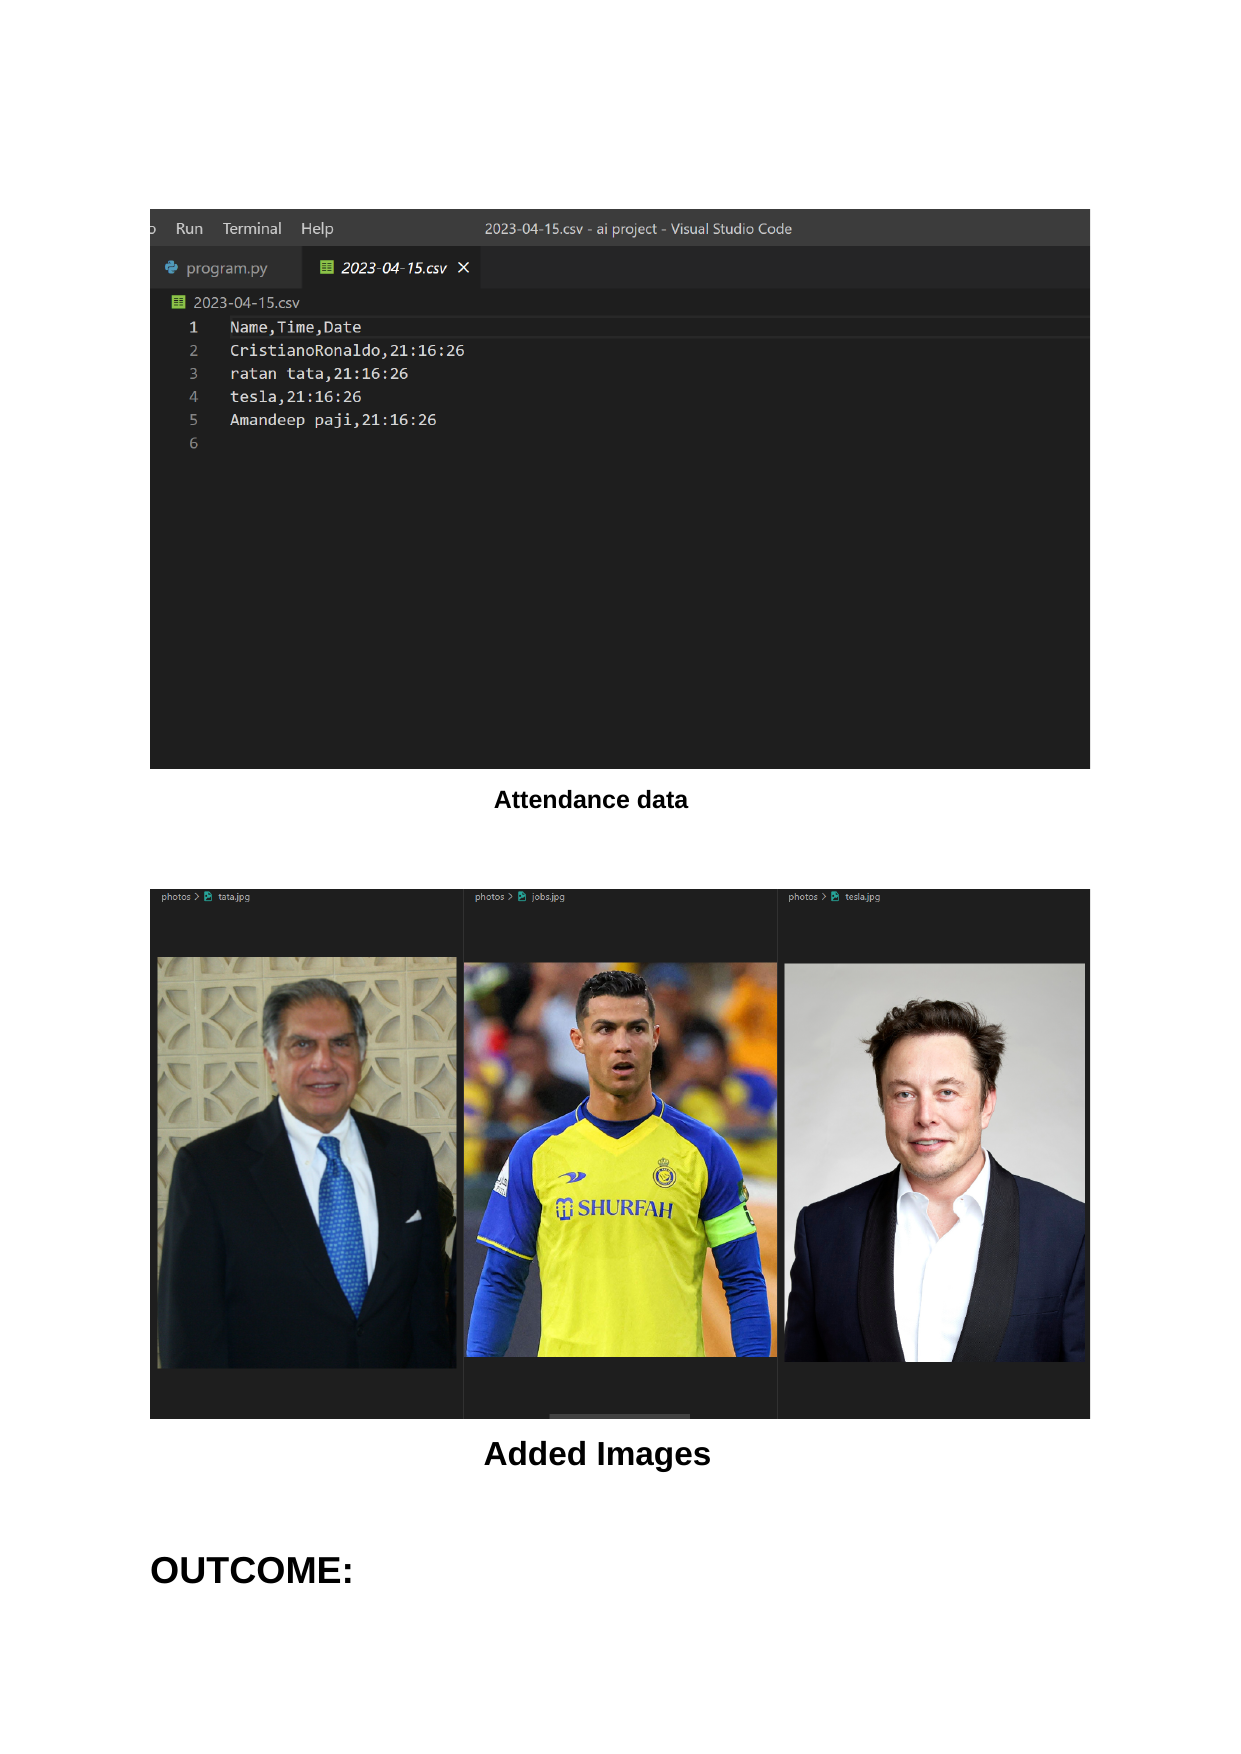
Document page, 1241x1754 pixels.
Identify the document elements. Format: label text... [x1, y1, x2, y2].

picture [150, 209, 1091, 769]
text Attendance data [150, 785, 1088, 814]
text Added Images [150, 1434, 1088, 1473]
text OUTCOME: [150, 1549, 1088, 1592]
picture [150, 889, 1091, 1419]
